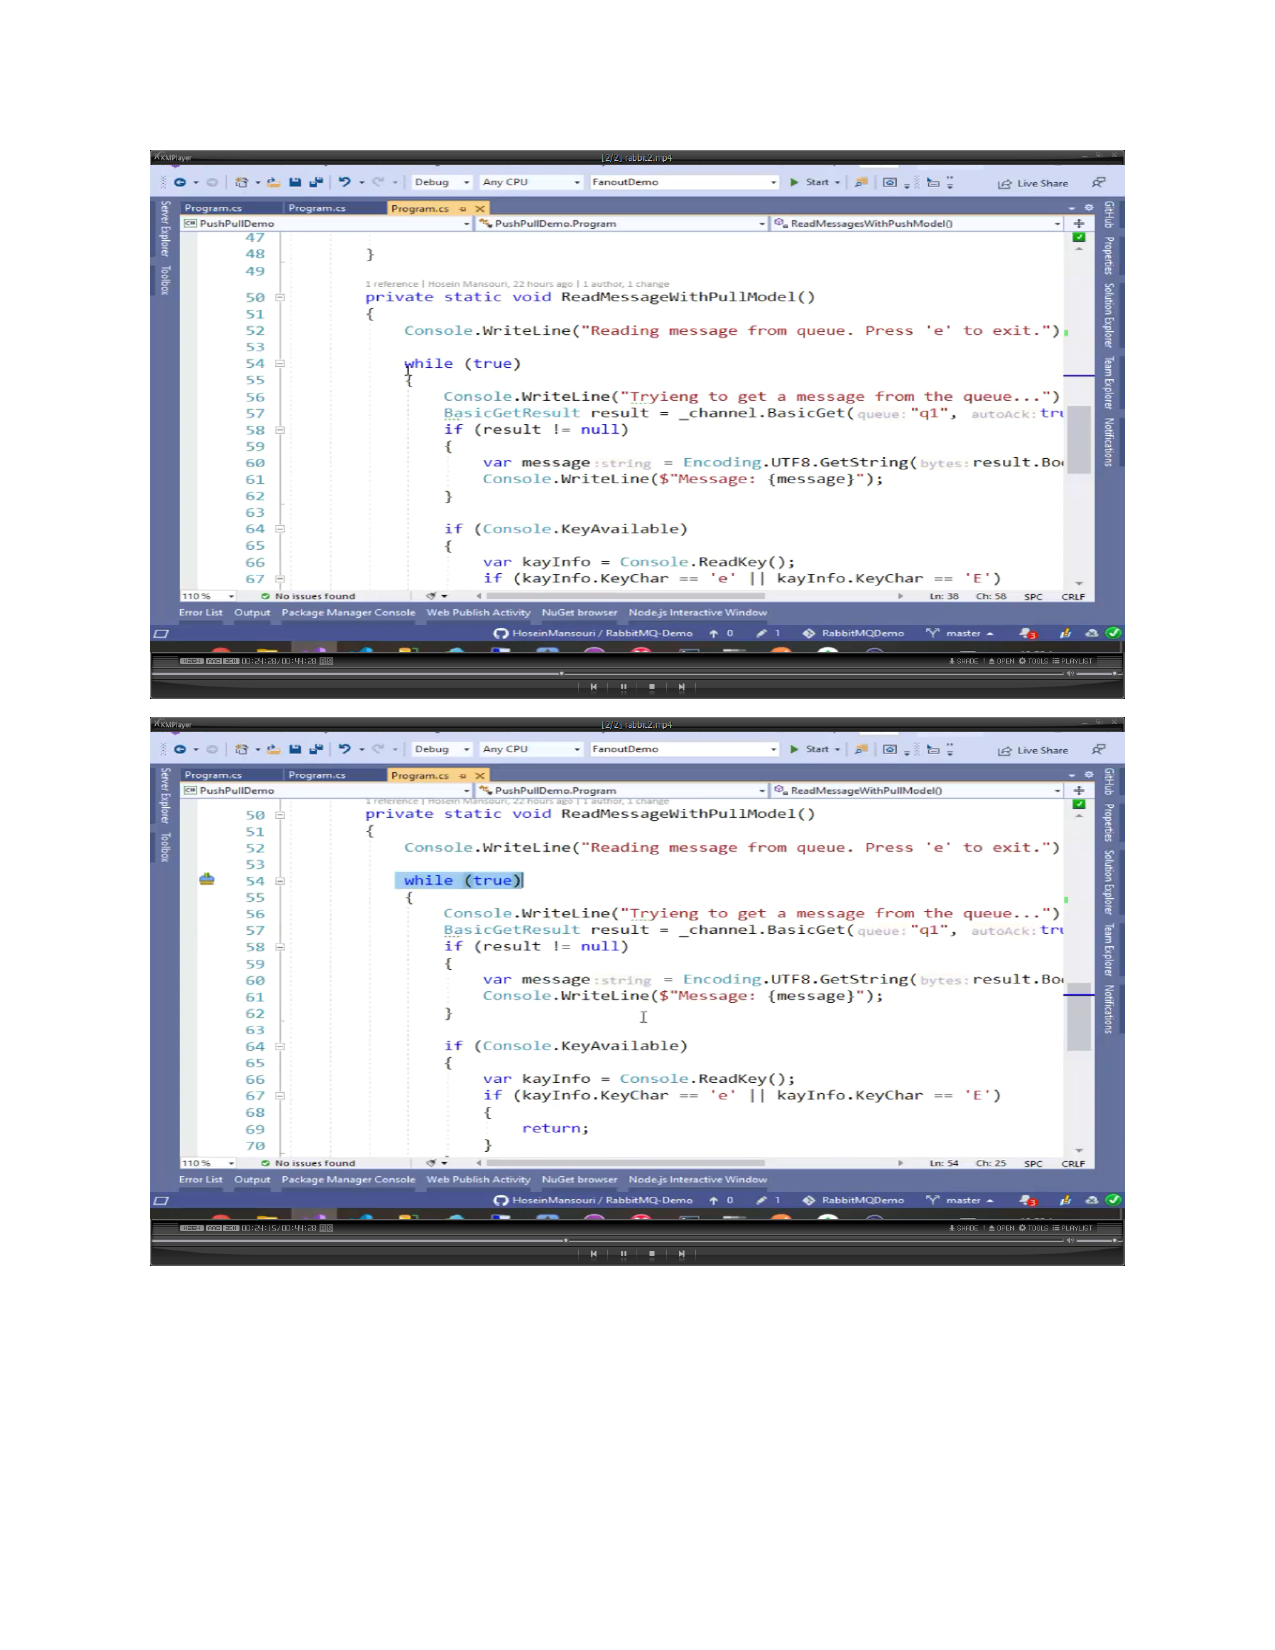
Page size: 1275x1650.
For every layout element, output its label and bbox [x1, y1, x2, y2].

picture [150, 150, 1125, 699]
picture [150, 717, 1125, 1266]
